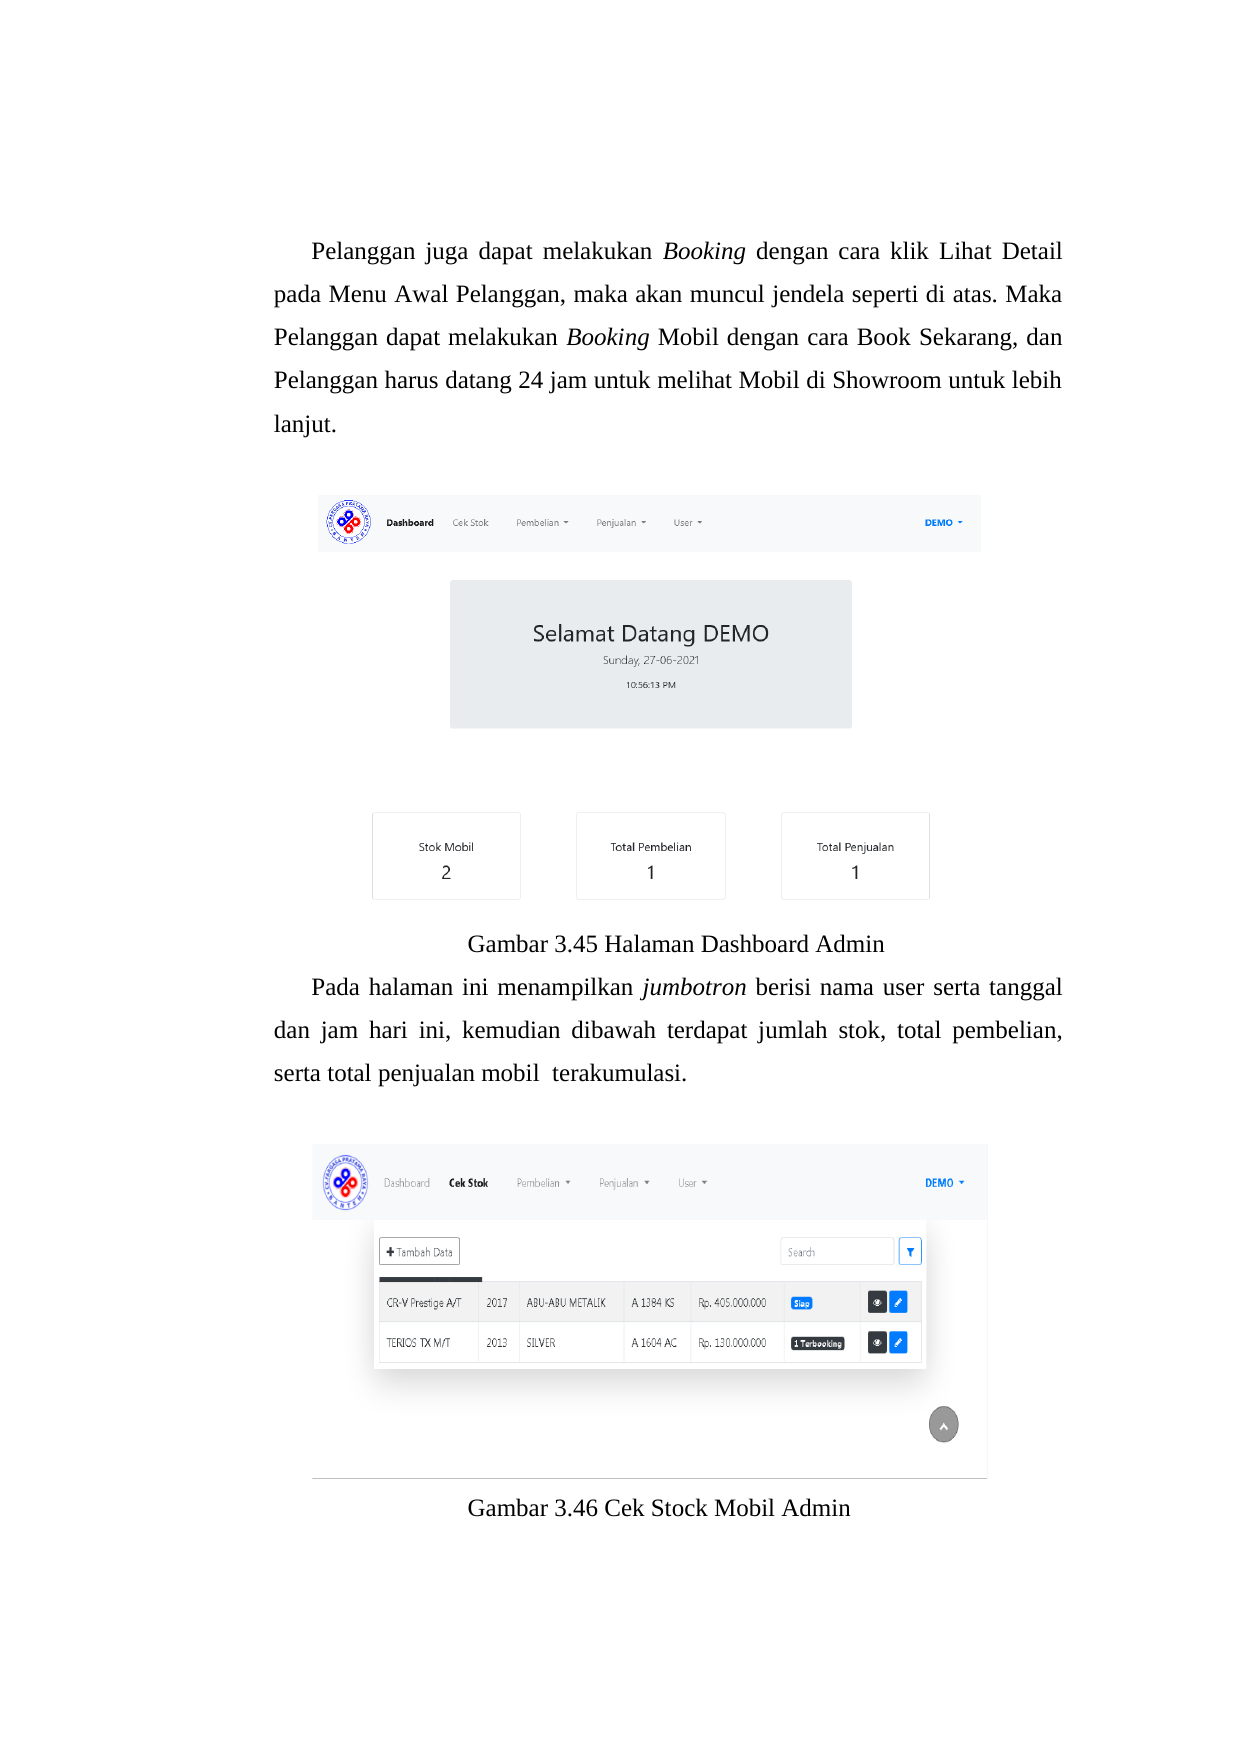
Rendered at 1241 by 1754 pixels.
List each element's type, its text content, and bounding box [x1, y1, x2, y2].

text Pelanggan juga dapat melakukan Booking dengan cara klik Lihat Detail pada Menu Awal Pelanggan, maka akan muncul jendela seperti di atas. Maka Pelanggan dapat melakukan Booking Mobil dengan cara Book Sekarang, dan Pelanggan harus datang 24 jam untuk melihat Mobil di Showroom untuk lebih lanjut. [274, 236, 1063, 437]
list Gambar 3.45 Halaman Dashboard Admin [386, 929, 1063, 958]
text Pada halaman ini menampilkan jumbotron berisi nama user serta tanggal dan jam hari ini, kemudian dibawah terdapat jumlah stok, total pembelian, serta total penjualan mobil terakumulasi. [274, 972, 1063, 1087]
picture [312, 1144, 988, 1479]
picture [317, 495, 982, 915]
text Gambar 3.46 Cek Stock Mobil Admin [236, 1493, 1063, 1522]
